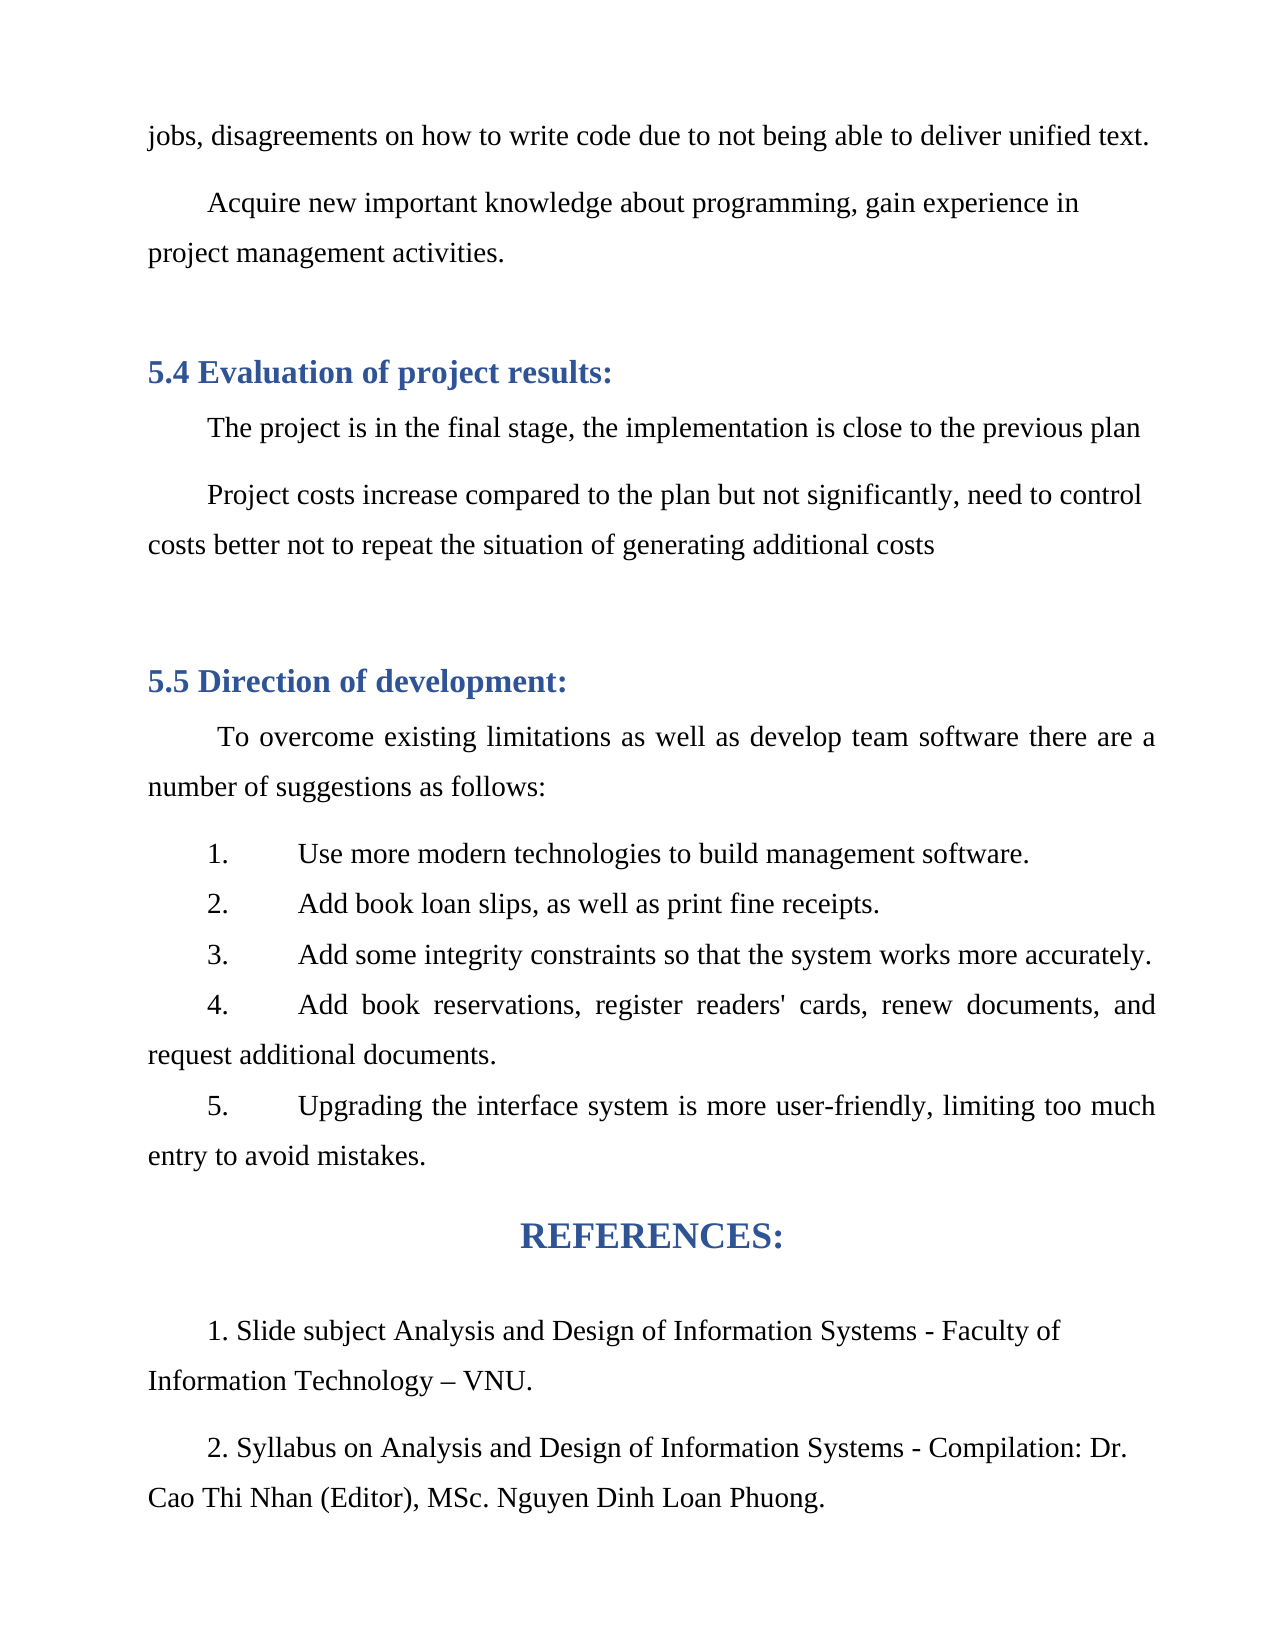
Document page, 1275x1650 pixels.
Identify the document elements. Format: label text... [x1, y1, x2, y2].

list Add some integrity constraints so that the system works more accurately. [148, 937, 1157, 970]
subtitle REFERENCES: [148, 1213, 1157, 1256]
list Upgrading the interface system is more user-friendly, limiting too much entry to avoid mistakes. [148, 1088, 1157, 1172]
list Add book reservations, register readers' cards, renew documents, and request additional documents. [148, 987, 1157, 1071]
list Add book loan slips, as well as print fine receipts. [148, 886, 1157, 920]
text To overcome existing limitations as well as develop team software there are a number of suggestions as follows: [148, 719, 1157, 803]
text Project costs increase compared to the plan but not significantly, need to control costs better not to repeat the situation of generating additional costs [148, 477, 1157, 561]
subtitle 5.4 Evaluation of project results: [148, 353, 1157, 391]
subtitle 5.5 Direction of development: [148, 661, 1157, 700]
text The project is in the final stage, the implementation is close to the previous plan [148, 410, 1157, 444]
text 1. Slide subject Analysis and Design of Information Systems - Faculty of Information Technology – VNU. [148, 1313, 1157, 1397]
list Use more modern technologies to build management software. [148, 836, 1157, 870]
text 2. Syllabus on Analysis and Design of Information Systems - Compilation: Dr. Cao Thi Nhan (Editor), MSc. Nguyen Dinh Loan Phuong. [148, 1430, 1157, 1514]
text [148, 118, 1157, 152]
text Acquire new important knowledge about programming, gain experience in project management activities. [148, 185, 1157, 269]
